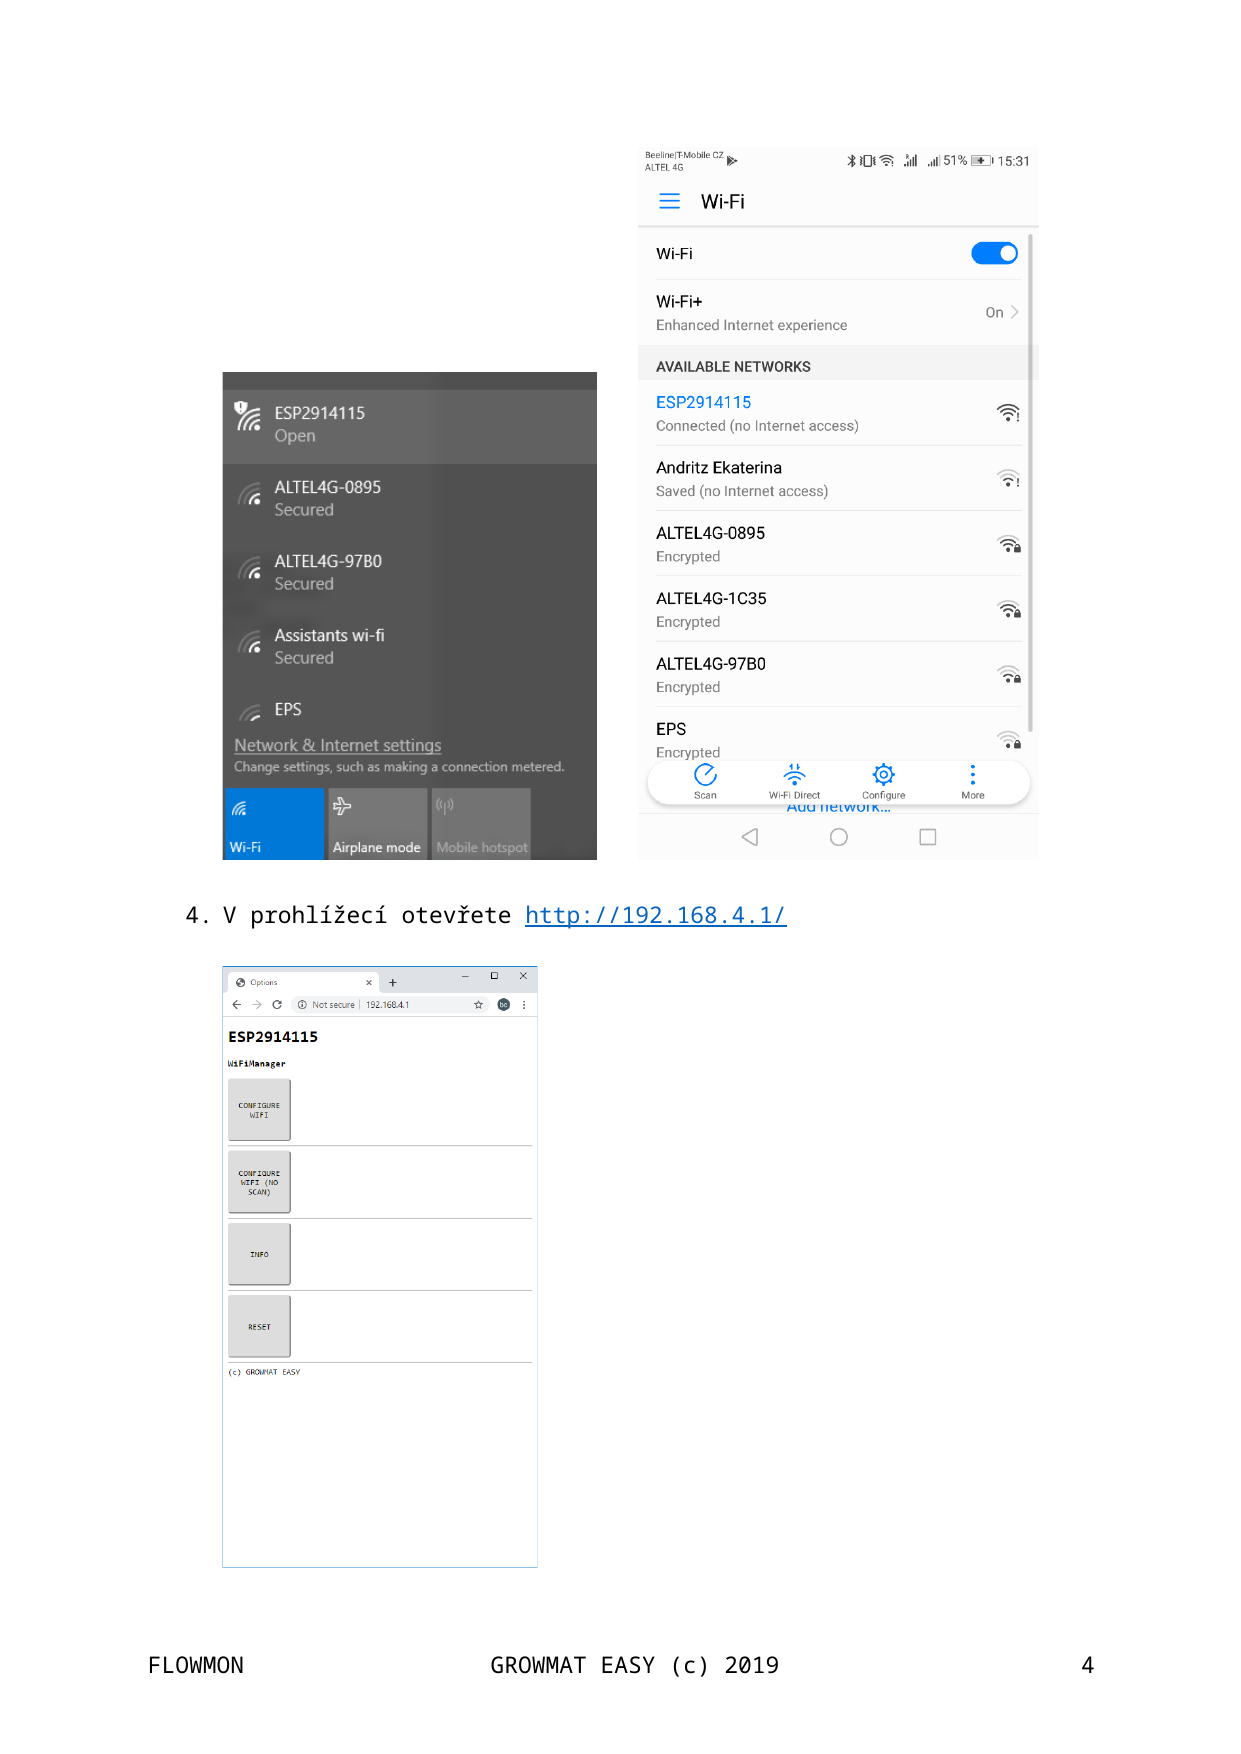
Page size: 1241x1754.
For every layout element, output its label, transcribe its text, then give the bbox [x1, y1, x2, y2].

picture [222, 966, 538, 1568]
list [185, 148, 1093, 897]
picture [638, 147, 1039, 860]
picture [222, 372, 597, 860]
